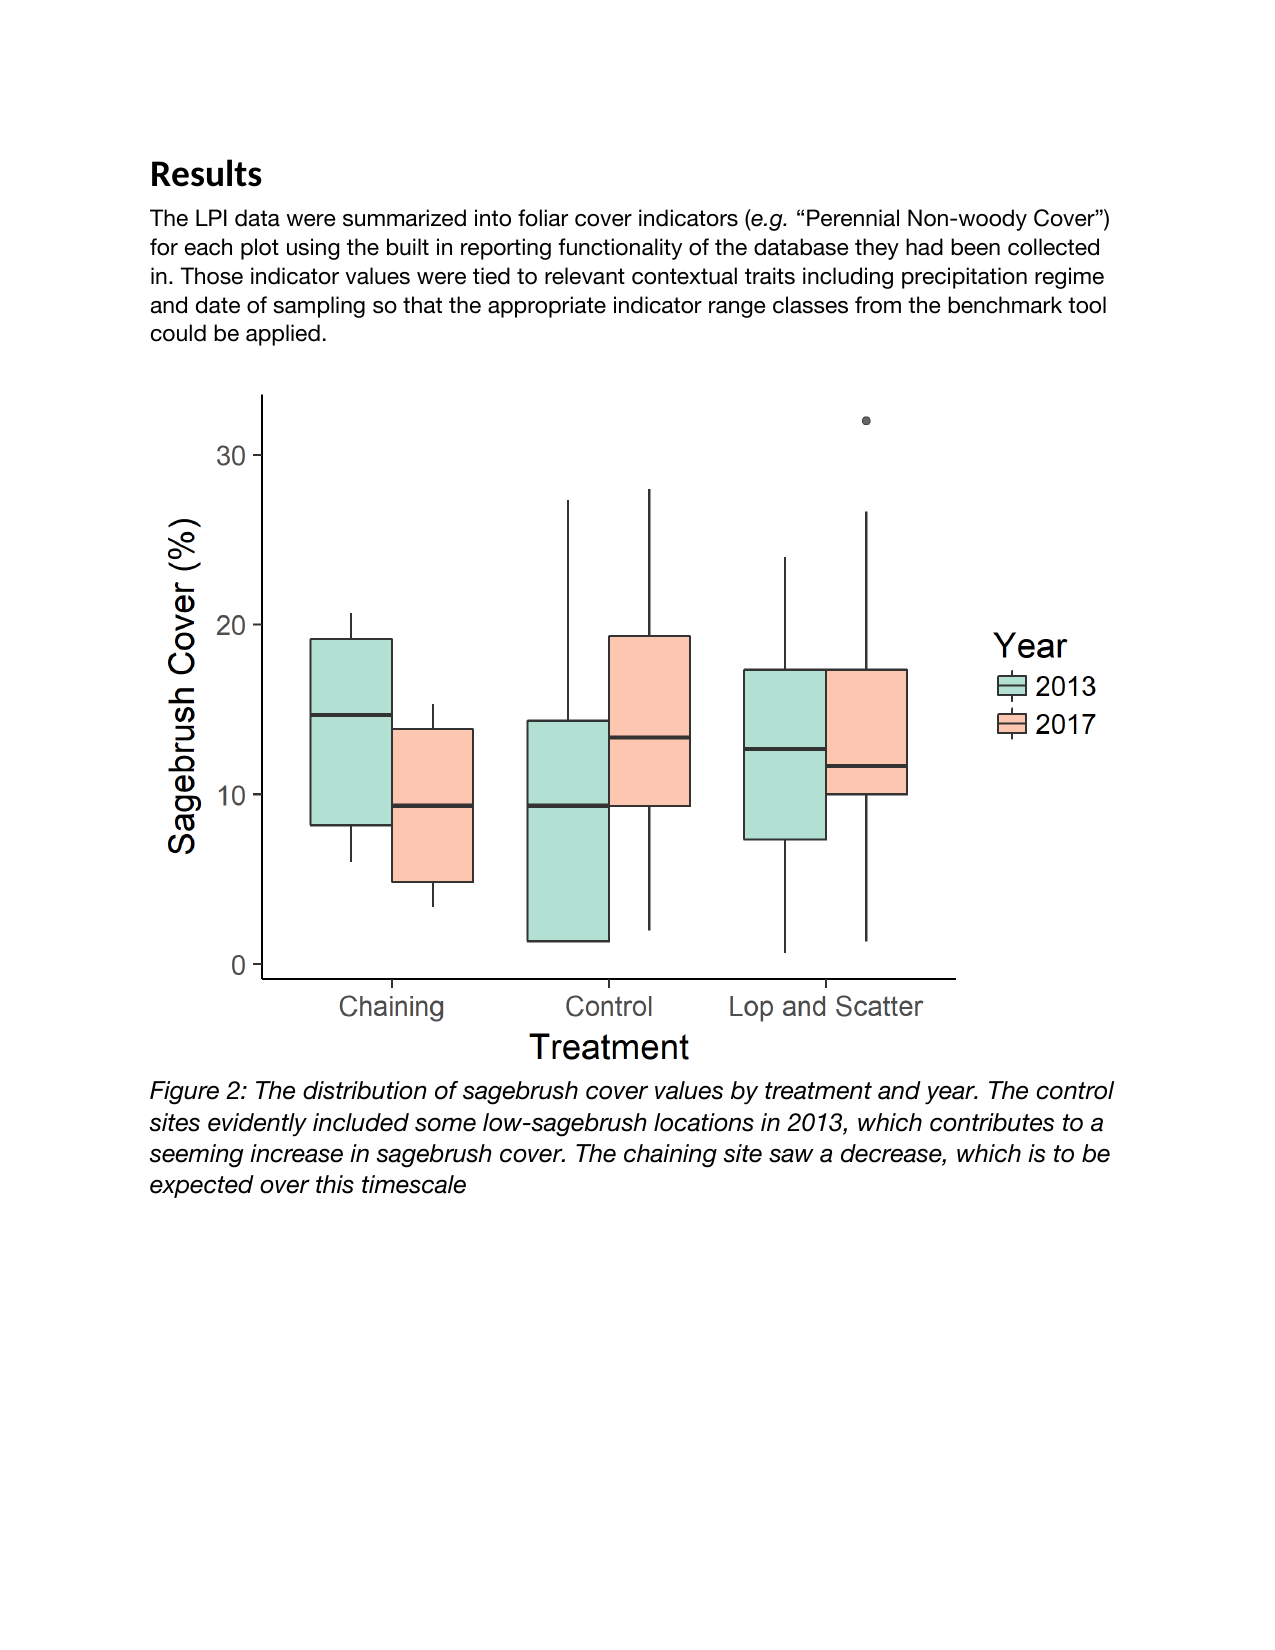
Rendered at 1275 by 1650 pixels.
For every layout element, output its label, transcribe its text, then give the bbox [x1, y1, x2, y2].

picture [150, 377, 1125, 1076]
subtitle Results [150, 150, 1125, 196]
text Figure 2: The distribution of sagebrush cover values by treatment and year. The control sites evidently included some low-sagebrush locations in 2013, which contributes to a seeming increase in sagebrush cover. The chaining site saw a decrease, which is to be expected over this timescale [150, 1076, 1125, 1201]
text The LPI data were summarized into foliar cover indicators (e.g. “Perennial Non-woody Cover”) for each plot using the built in reporting functionality of the database they had been collected in. Those indicator values were tied to relevant contextual traits including precipitation regime and date of sampling so that the appropriate indicator range classes from the benchmark tool could be applied. [150, 204, 1125, 348]
